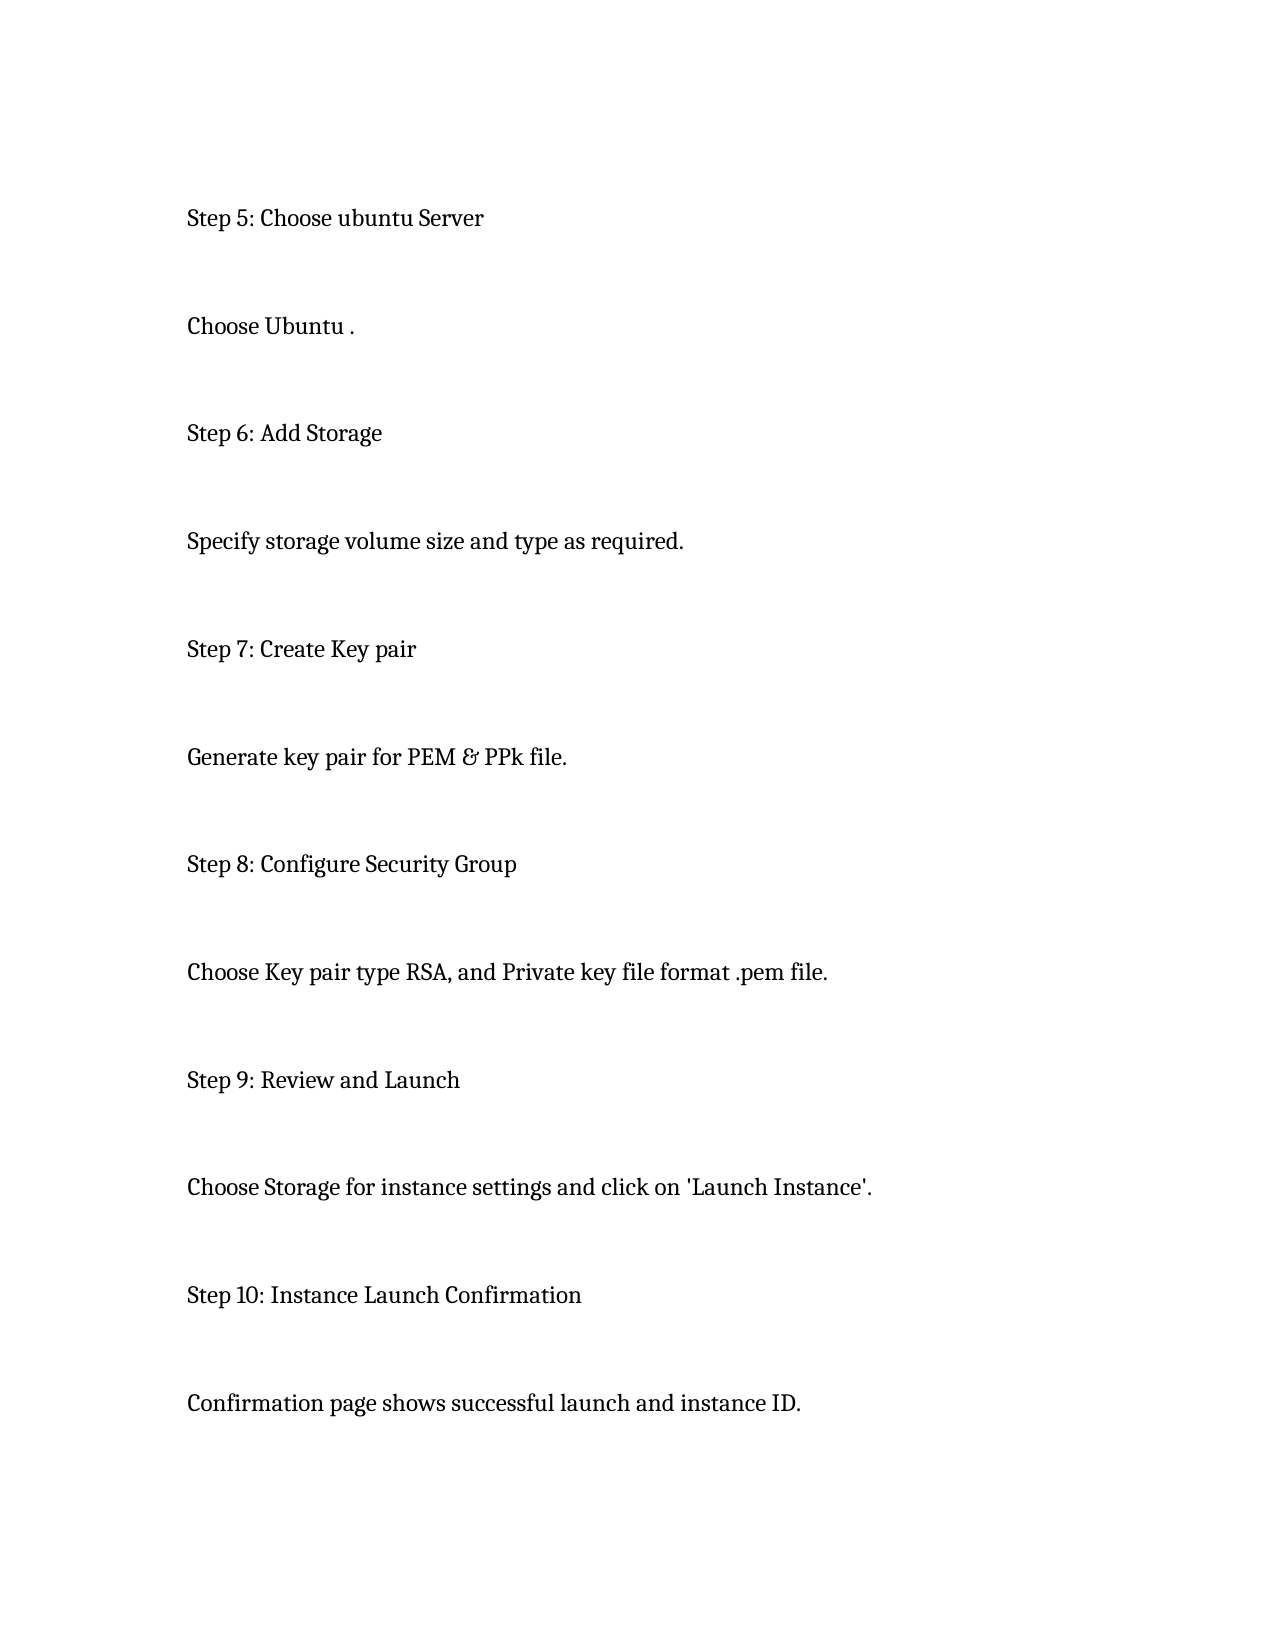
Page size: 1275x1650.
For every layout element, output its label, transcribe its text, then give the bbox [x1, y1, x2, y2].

text Step 5: Choose ubuntu Server [187, 204, 1087, 233]
text Confirmation page shows successful launch and instance ID. [187, 1389, 1087, 1417]
text Step 8: Configure Security Group [187, 850, 1087, 879]
text Generate key pair for PEM & PPk file. [187, 742, 1087, 771]
text Step 7: Create Key pair [187, 635, 1087, 663]
text Choose Key pair type RSA, and Private key file format .pem file. [187, 958, 1087, 987]
text Step 10: Instance Launch Confirmation [187, 1281, 1087, 1310]
text Step 9: Review and Launch [187, 1066, 1087, 1094]
text Specify storage volume size and type as required. [187, 527, 1087, 556]
text Choose Ubuntu . [187, 312, 1087, 340]
text Choose Storage for instance settings and click on 'Launch Instance'. [187, 1173, 1087, 1202]
text Step 6: Add Storage [187, 419, 1087, 448]
